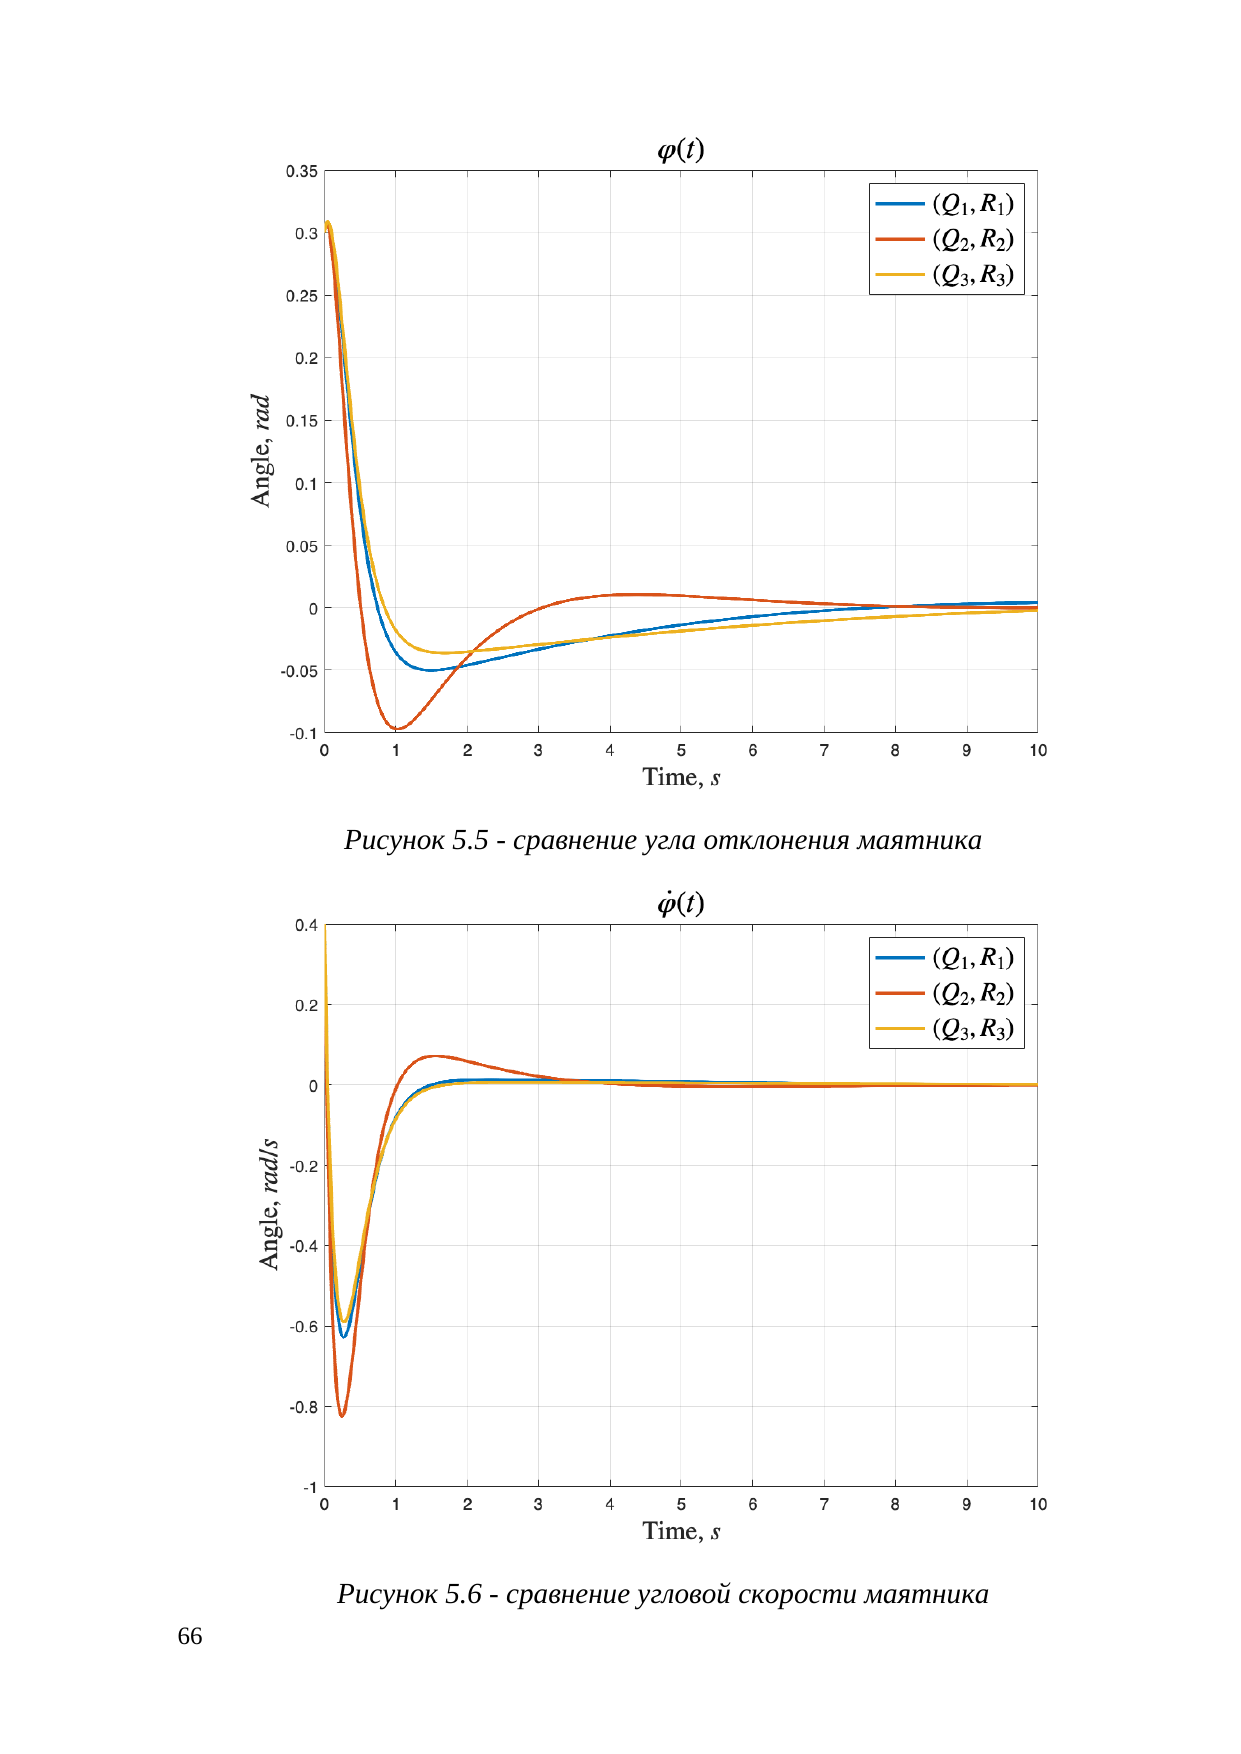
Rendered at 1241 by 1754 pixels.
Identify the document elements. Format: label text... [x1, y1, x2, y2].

picture [204, 872, 1124, 1562]
picture [204, 118, 1124, 808]
text Рисунок 5.5 - сравнение угла отклонения маятника [177, 822, 1152, 855]
text Рисунок 5.6 - сравнение угловой скорости маятника [177, 1576, 1152, 1609]
